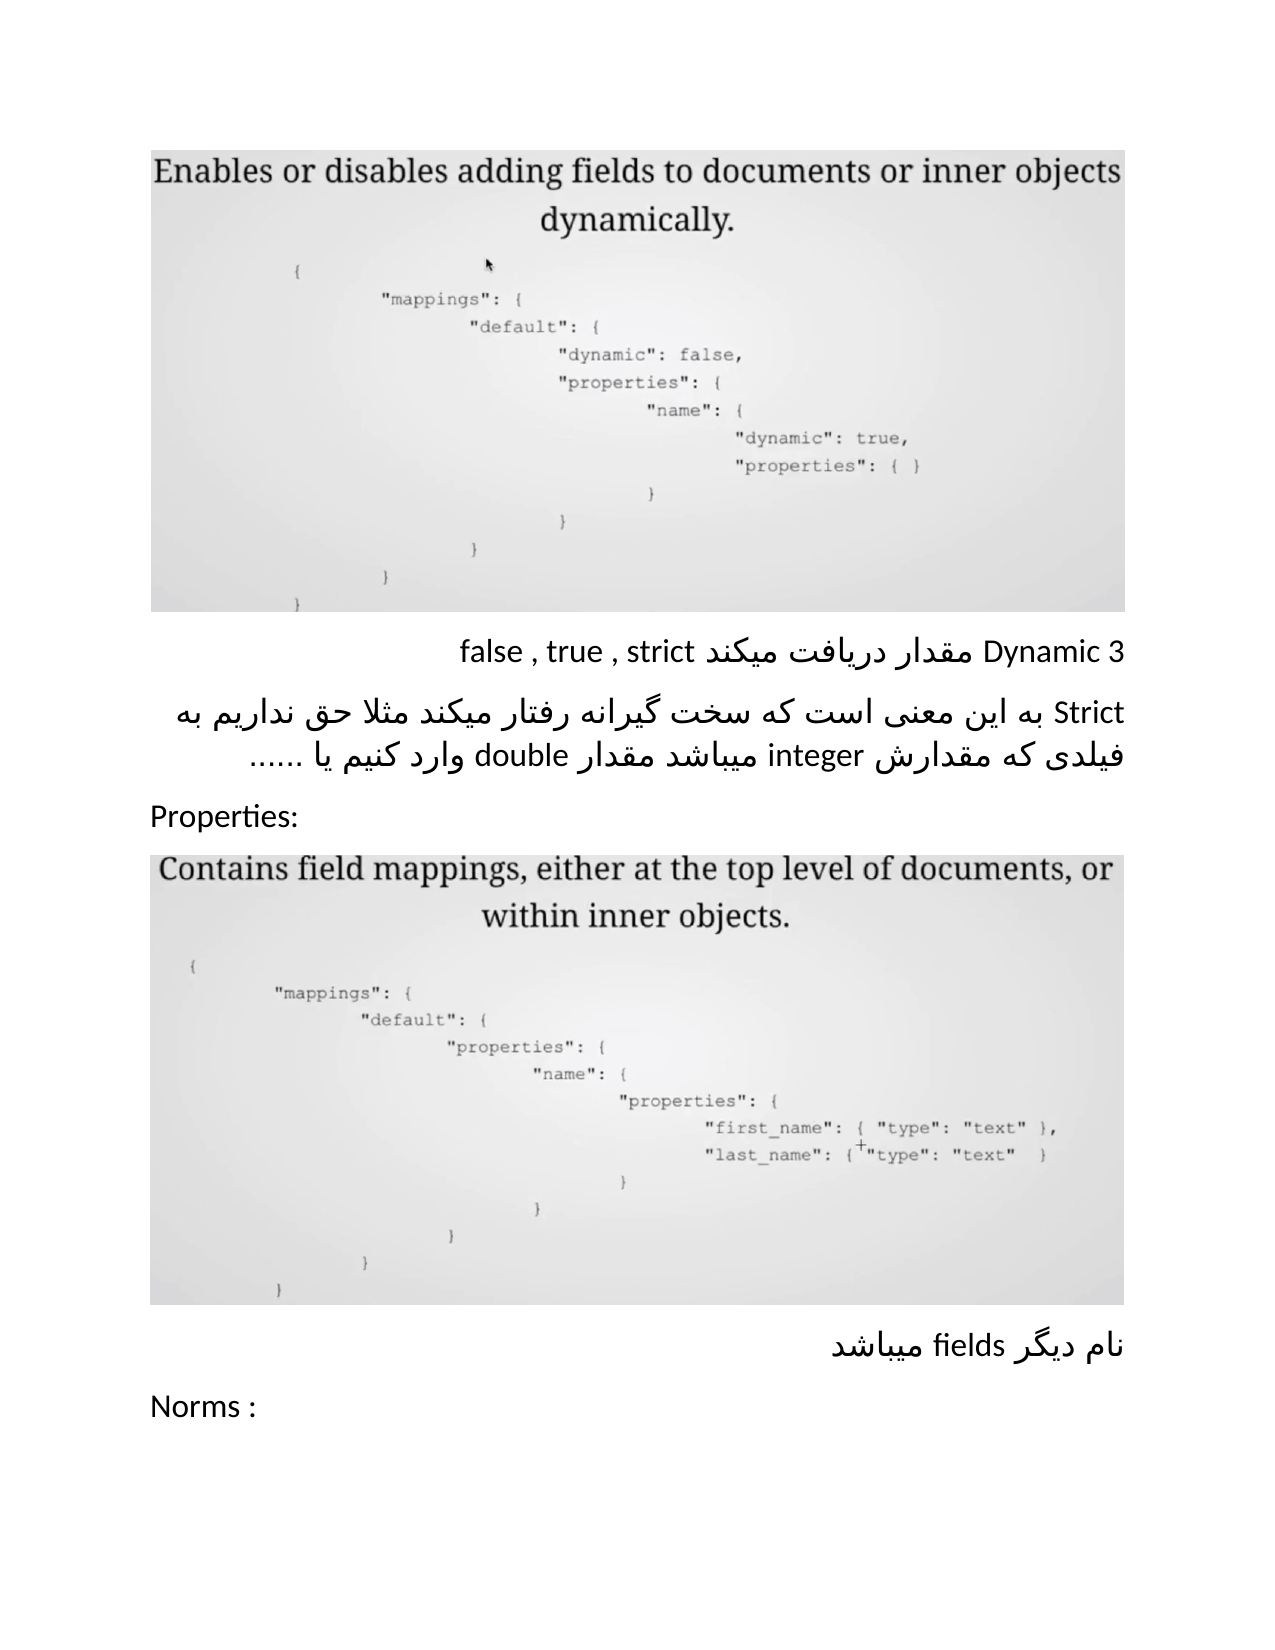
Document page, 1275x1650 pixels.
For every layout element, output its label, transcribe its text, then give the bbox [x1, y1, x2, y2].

text Properties: [150, 795, 1125, 836]
text Strict به این معنی است که سخت گیرانه رفتار میکند مثلا حق نداریم به فیلدی که مقدارش integer میباشد مقدار double وارد کنیم یا ...... [150, 691, 1125, 775]
text Norms : [150, 1385, 1125, 1426]
text Dynamic 3 مقدار دریافت میکند false , true , strict [150, 630, 1125, 671]
picture [150, 855, 1124, 1305]
picture [151, 150, 1125, 612]
text نام دیگر fields میباشد [150, 1324, 1125, 1365]
